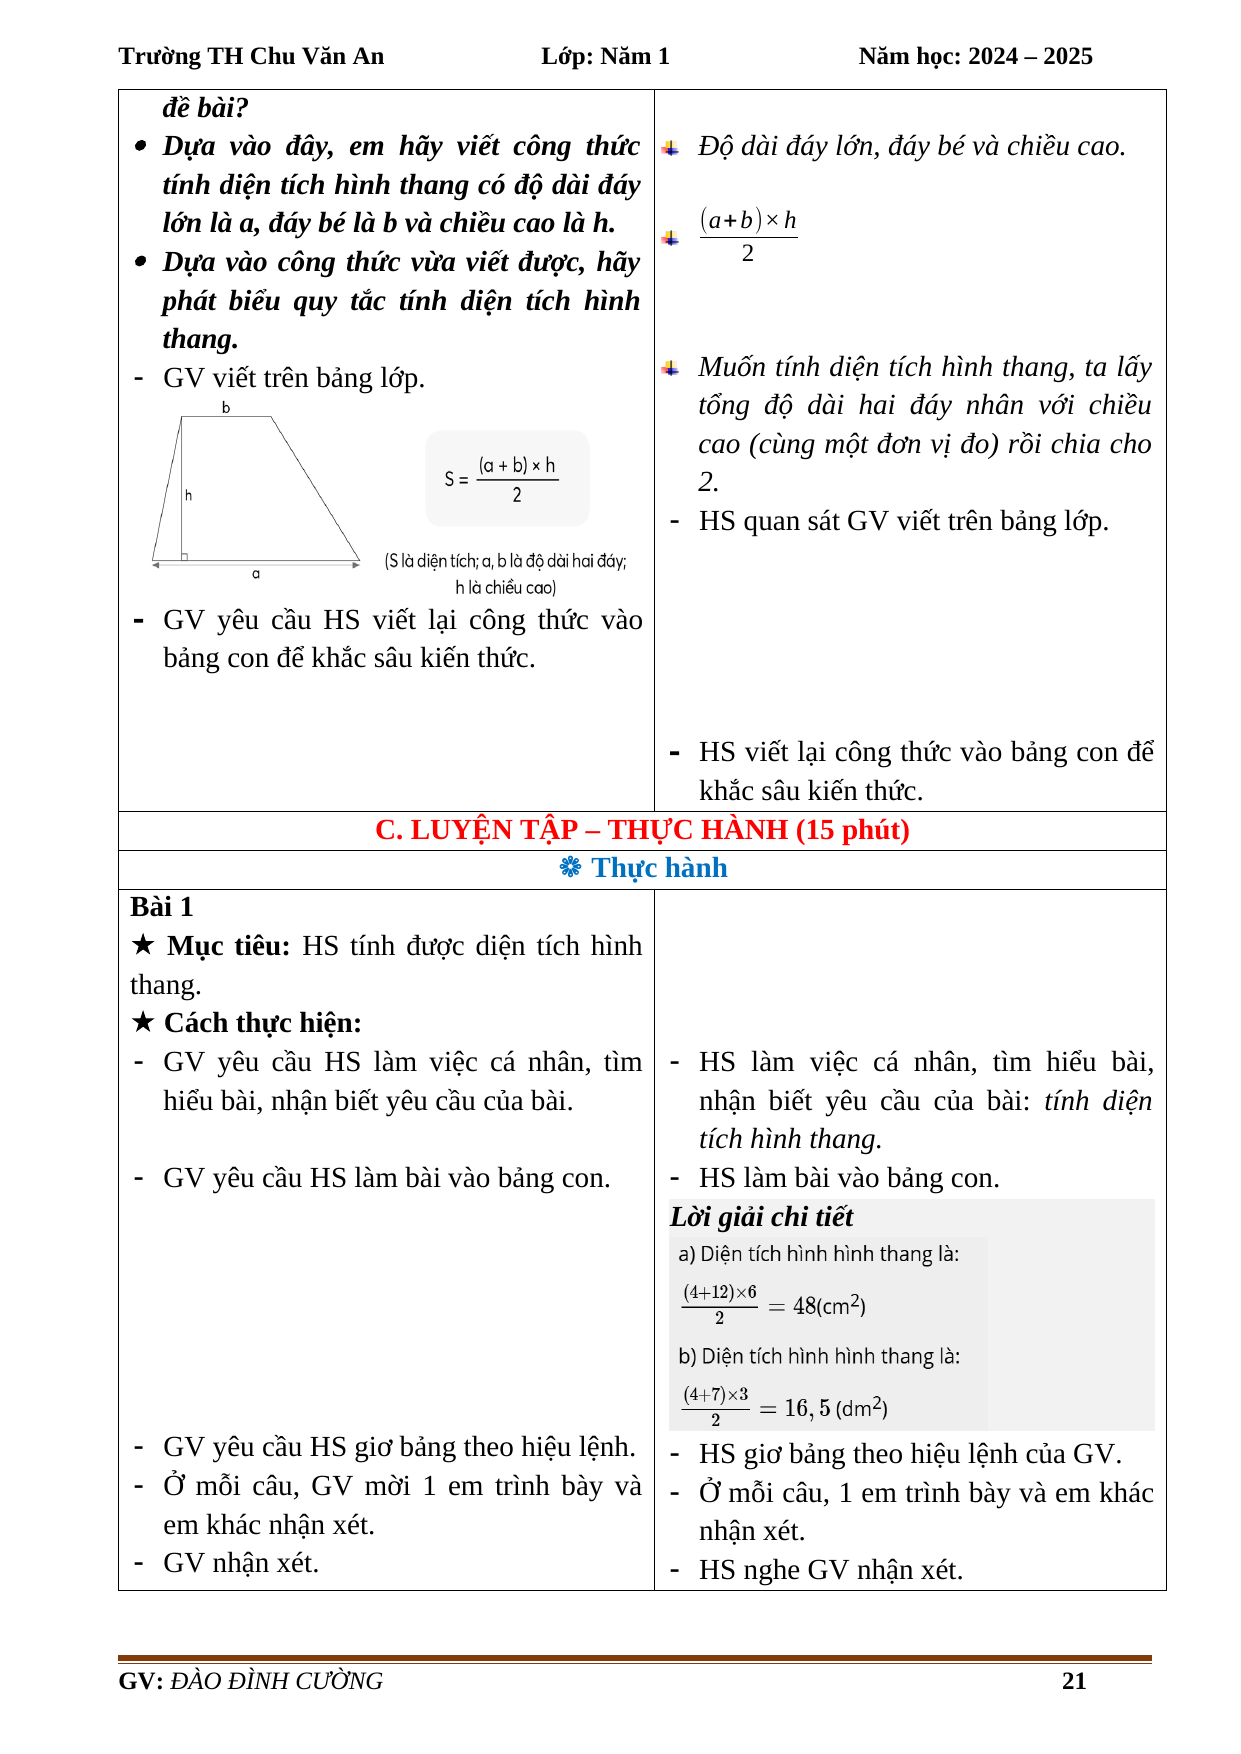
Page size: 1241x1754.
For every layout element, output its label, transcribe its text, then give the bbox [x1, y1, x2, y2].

table_cell Bài 1 Mục tiêu: HS tính được diện tích hình thang. Cách thực hiện: GV yêu cầu HS làm việc cá nhân, tìm hiểu bài, nhận biết yêu cầu của bài. GV yêu cầu HS làm bài vào bảng con. GV yêu cầu HS giơ bảng theo hiệu lệnh. Ở mỗi câu, GV mời 1 em trình bày và em khác nhận xét. GV nhận xét. [119, 890, 654, 1590]
table_cell HS làm việc cá nhân, tìm hiểu bài, nhận biết yêu cầu của bài: tính diện tích hình thang. HS làm bài vào bảng con. Lời giải chi tiết HS giơ bảng theo hiệu lệnh của GV. Ở mỗi câu, 1 em trình bày và em khác nhận xét. HS nghe GV nhận xét. [655, 890, 1166, 1590]
picture [661, 229, 679, 246]
table_cell C. LUYỆN TẬP – THỰC HÀNH (15 phút) [119, 812, 1166, 849]
picture [661, 359, 679, 376]
picture [661, 139, 679, 156]
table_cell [655, 90, 1166, 811]
table_cell Thực hành [119, 851, 1166, 888]
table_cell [119, 90, 654, 811]
picture [151, 398, 626, 597]
